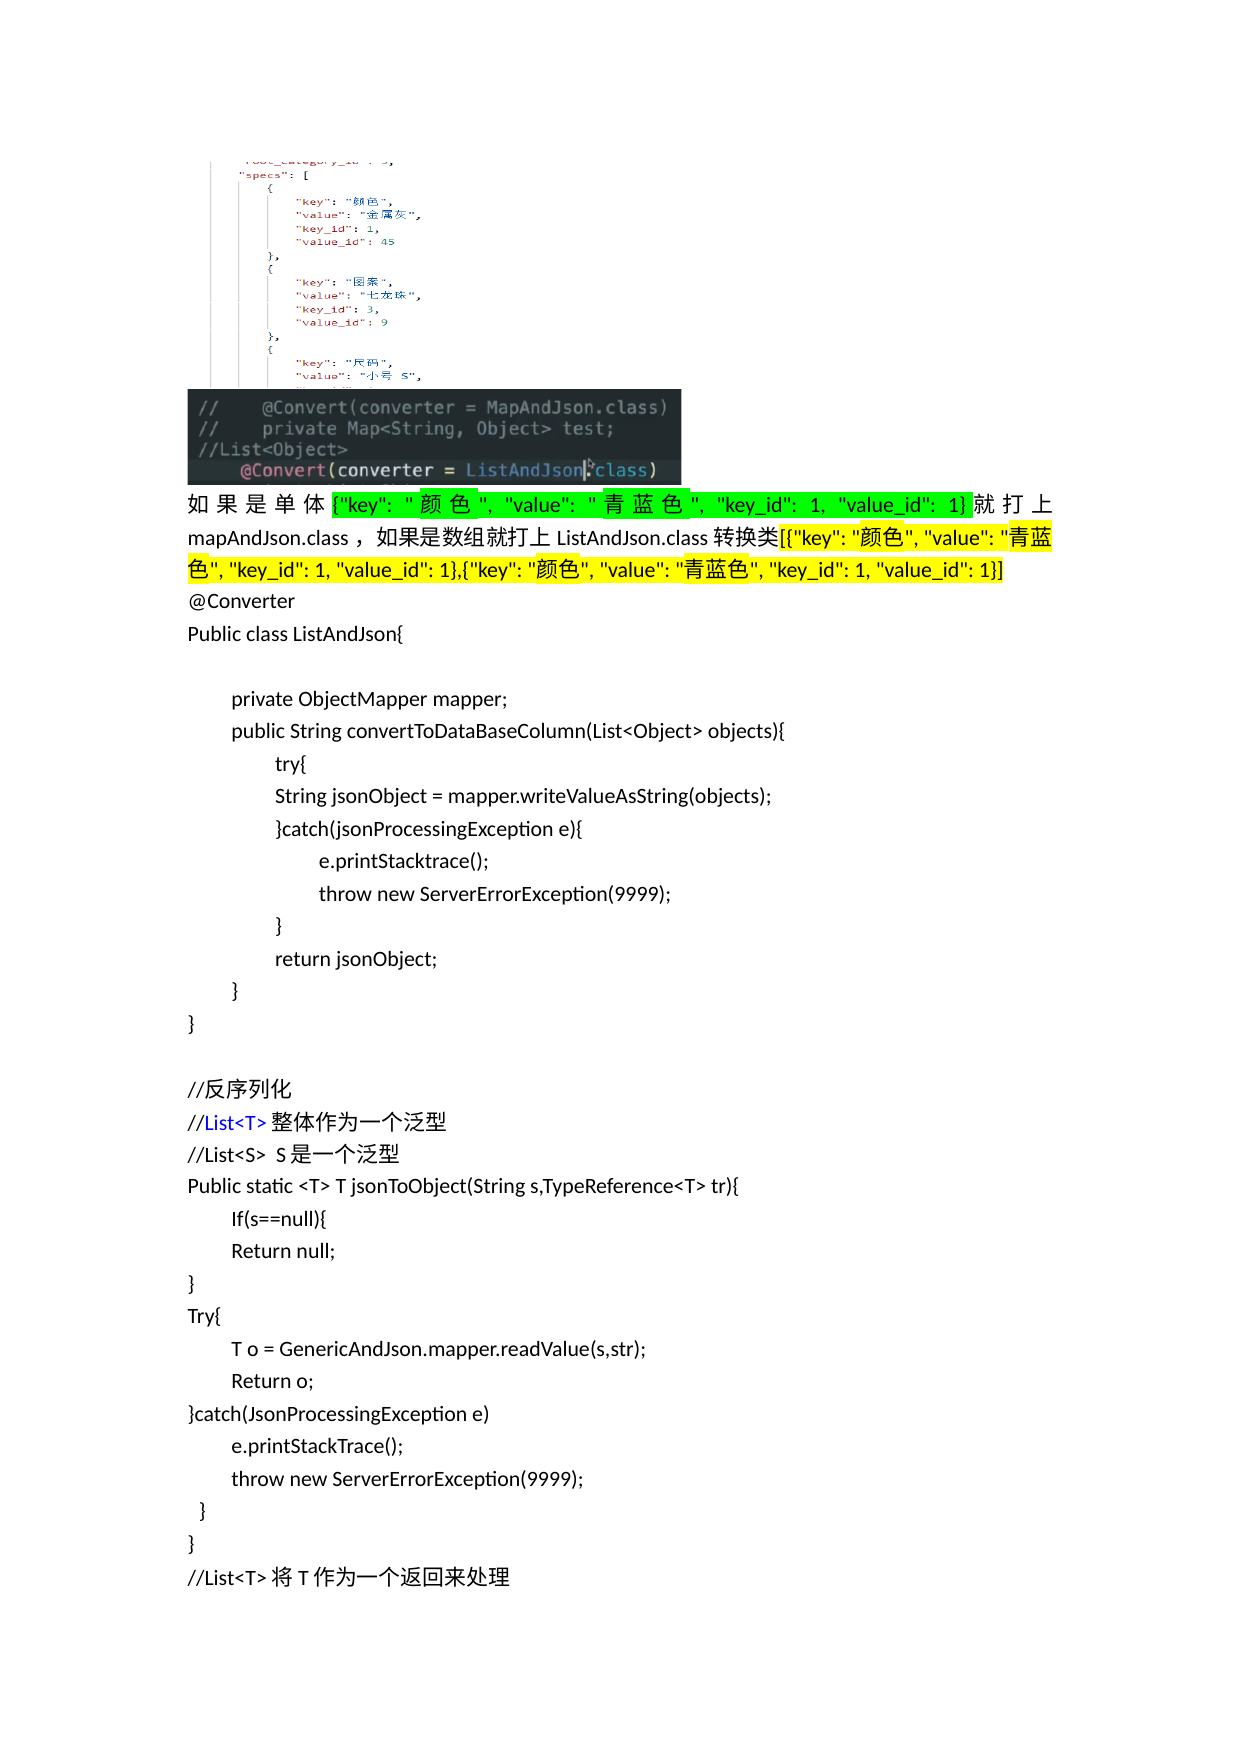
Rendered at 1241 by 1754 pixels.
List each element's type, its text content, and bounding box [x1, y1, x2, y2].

text }catch(JsonProcessingException e) [187, 1397, 1053, 1429]
text e.printStacktrace(); [231, 844, 1053, 877]
text } [231, 909, 1053, 942]
picture [187, 162, 686, 485]
text 如果是单体{"key": "颜色", "value": "青蓝色", "key_id": 1, "value_id": 1}就打上mapAndJson.class ，如果是数组就打上ListAndJson.class 转换类[{"key": "颜色", "value": "青蓝色", "key_id": 1, "value_id": 1},{"key": "颜色", "value": "青蓝色", "key_id": 1, "value_id": 1}] [187, 487, 1053, 584]
text T o = GenericAndJson.mapper.readValue(s,str); [187, 1332, 1053, 1364]
text } [187, 974, 1053, 1007]
text } [187, 1007, 1053, 1039]
text String jsonObject = mapper.writeValueAsString(objects); [231, 779, 1053, 812]
text e.printStackTrace(); [187, 1429, 1053, 1462]
text return jsonObject; [231, 942, 1053, 974]
text Try{ [187, 1299, 1053, 1332]
text public String convertToDataBaseColumn(List<Object> objects){ [187, 714, 1053, 747]
text //List<T> 将T作为一个返回来处理 [187, 1559, 1053, 1592]
text } [187, 1267, 1053, 1299]
text Return null; [187, 1234, 1053, 1267]
text private ObjectMapper mapper; [187, 682, 1053, 714]
text Return o; [187, 1364, 1053, 1397]
text //List<T> 整体作为一个泛型 [187, 1104, 1053, 1137]
text //反序列化 [187, 1072, 1053, 1104]
text } [187, 1494, 1053, 1527]
text } [187, 1527, 1053, 1559]
text @Converter [187, 584, 1053, 617]
text }catch(jsonProcessingException e){ [187, 812, 1053, 844]
text Public class ListAndJson{ [187, 617, 1053, 649]
text If(s==null){ [187, 1202, 1053, 1234]
text throw new ServerErrorException(9999); [231, 877, 1053, 909]
text throw new ServerErrorException(9999); [187, 1462, 1053, 1494]
text try{ [187, 747, 1053, 779]
text Public static <T> T jsonToObject(String s,TypeReference<T> tr){ [187, 1169, 1053, 1202]
text //List<S> S是一个泛型 [187, 1137, 1053, 1169]
